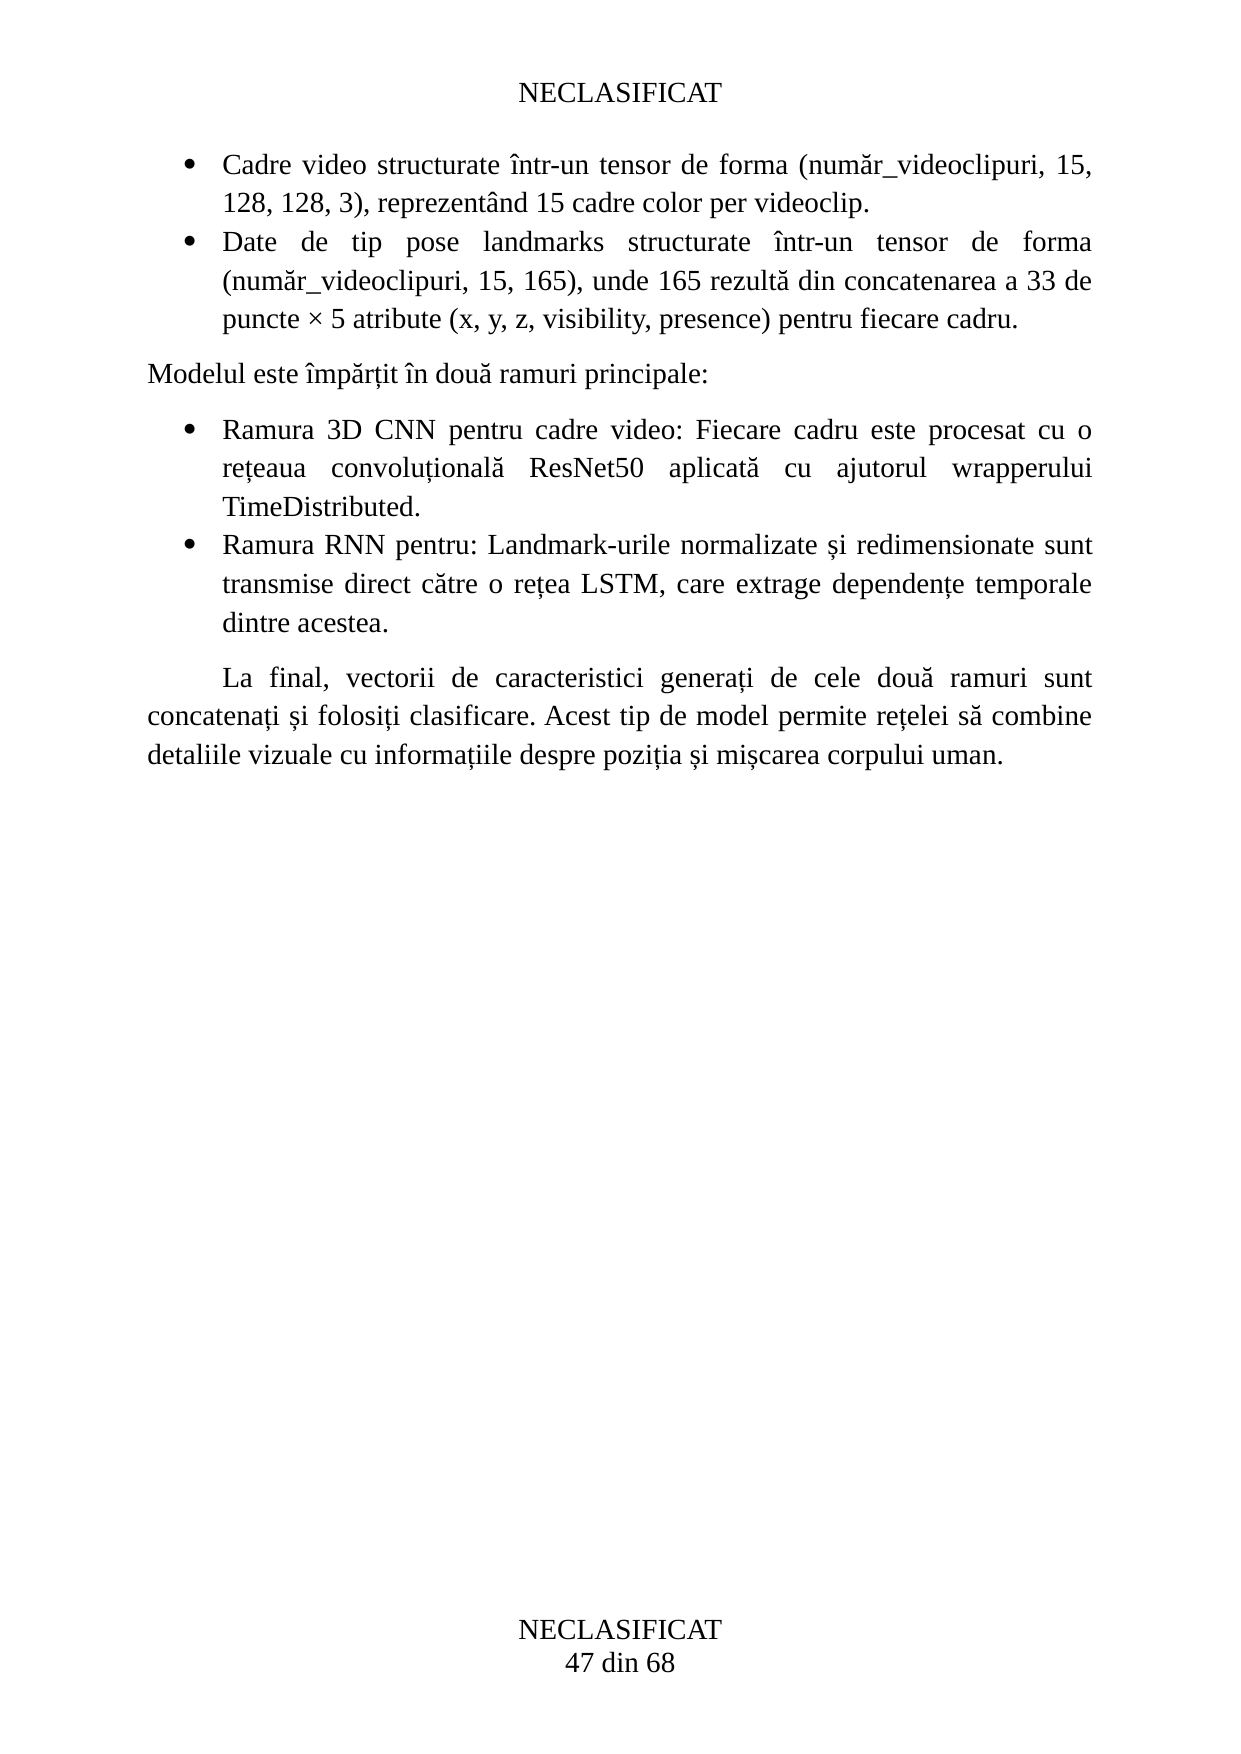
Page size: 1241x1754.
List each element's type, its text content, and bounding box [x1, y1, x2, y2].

list Date de tip pose landmarks structurate într-un tensor de forma (număr_videoclipuri, 15, 165), unde 165 rezultă din concatenarea a 33 de puncte × 5 atribute (x, y, z, visibility, presence) pentru fiecare cadru. [184, 224, 1093, 335]
list Ramura 3D CNN pentru cadre video: Fiecare cadru este procesat cu o rețeaua convoluțională ResNet50 aplicată cu ajutorul wrapperului TimeDistributed. [184, 412, 1093, 522]
text Modelul este împărțit în două ramuri principale: [147, 357, 1093, 390]
text La final, vectorii de caracteristici generați de cele două ramuri sunt concatenați și folosiți clasificare. Acest tip de model permite rețelei să combine detaliile vizuale cu informațiile despre poziția și mișcarea corpului uman. [147, 660, 1093, 771]
list Ramura RNN pentru: Landmark-urile normalizate și redimensionate sunt transmise direct către o rețea LSTM, care extrage dependențe temporale dintre acestea. [184, 527, 1093, 638]
list Cadre video structurate într-un tensor de forma (număr_videoclipuri, 15, 128, 128, 3), reprezentând 15 cadre color per videoclip. [184, 147, 1093, 219]
